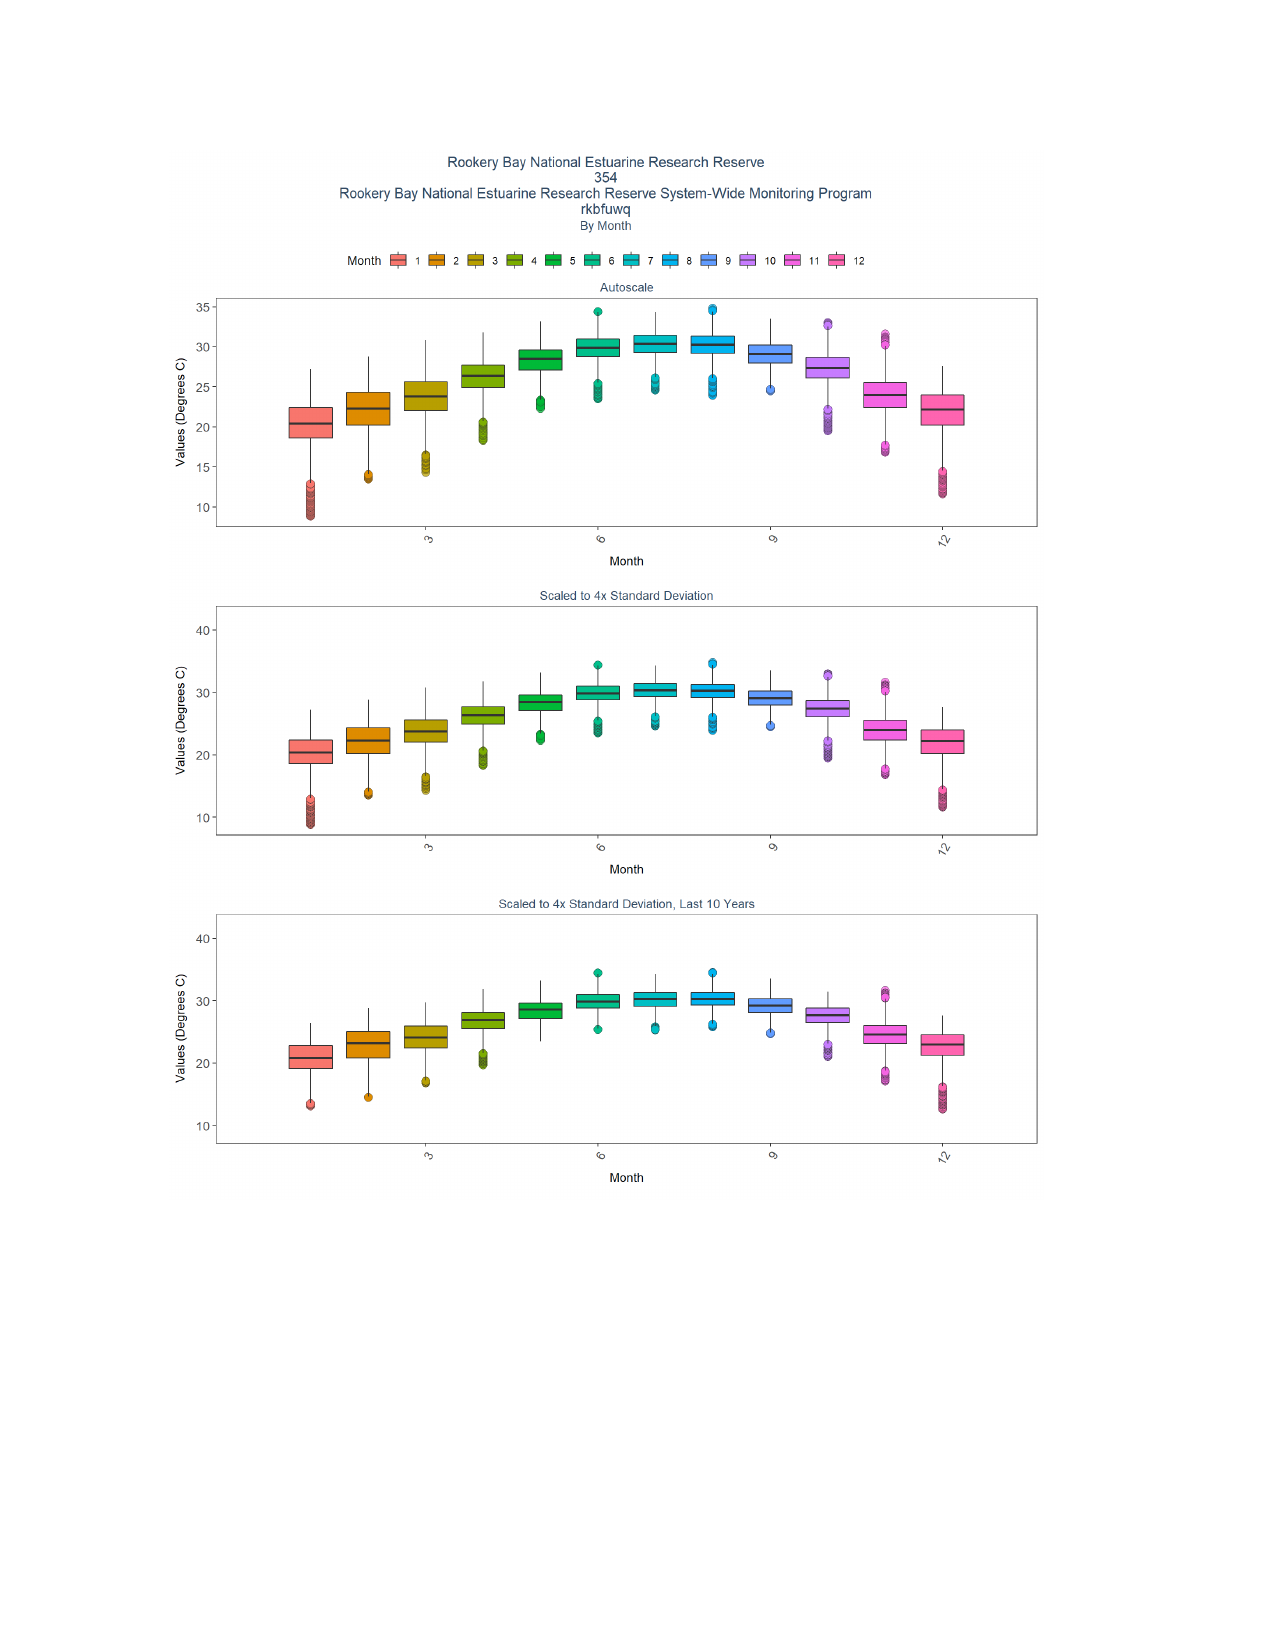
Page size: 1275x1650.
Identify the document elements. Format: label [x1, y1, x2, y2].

picture [168, 150, 1044, 1200]
